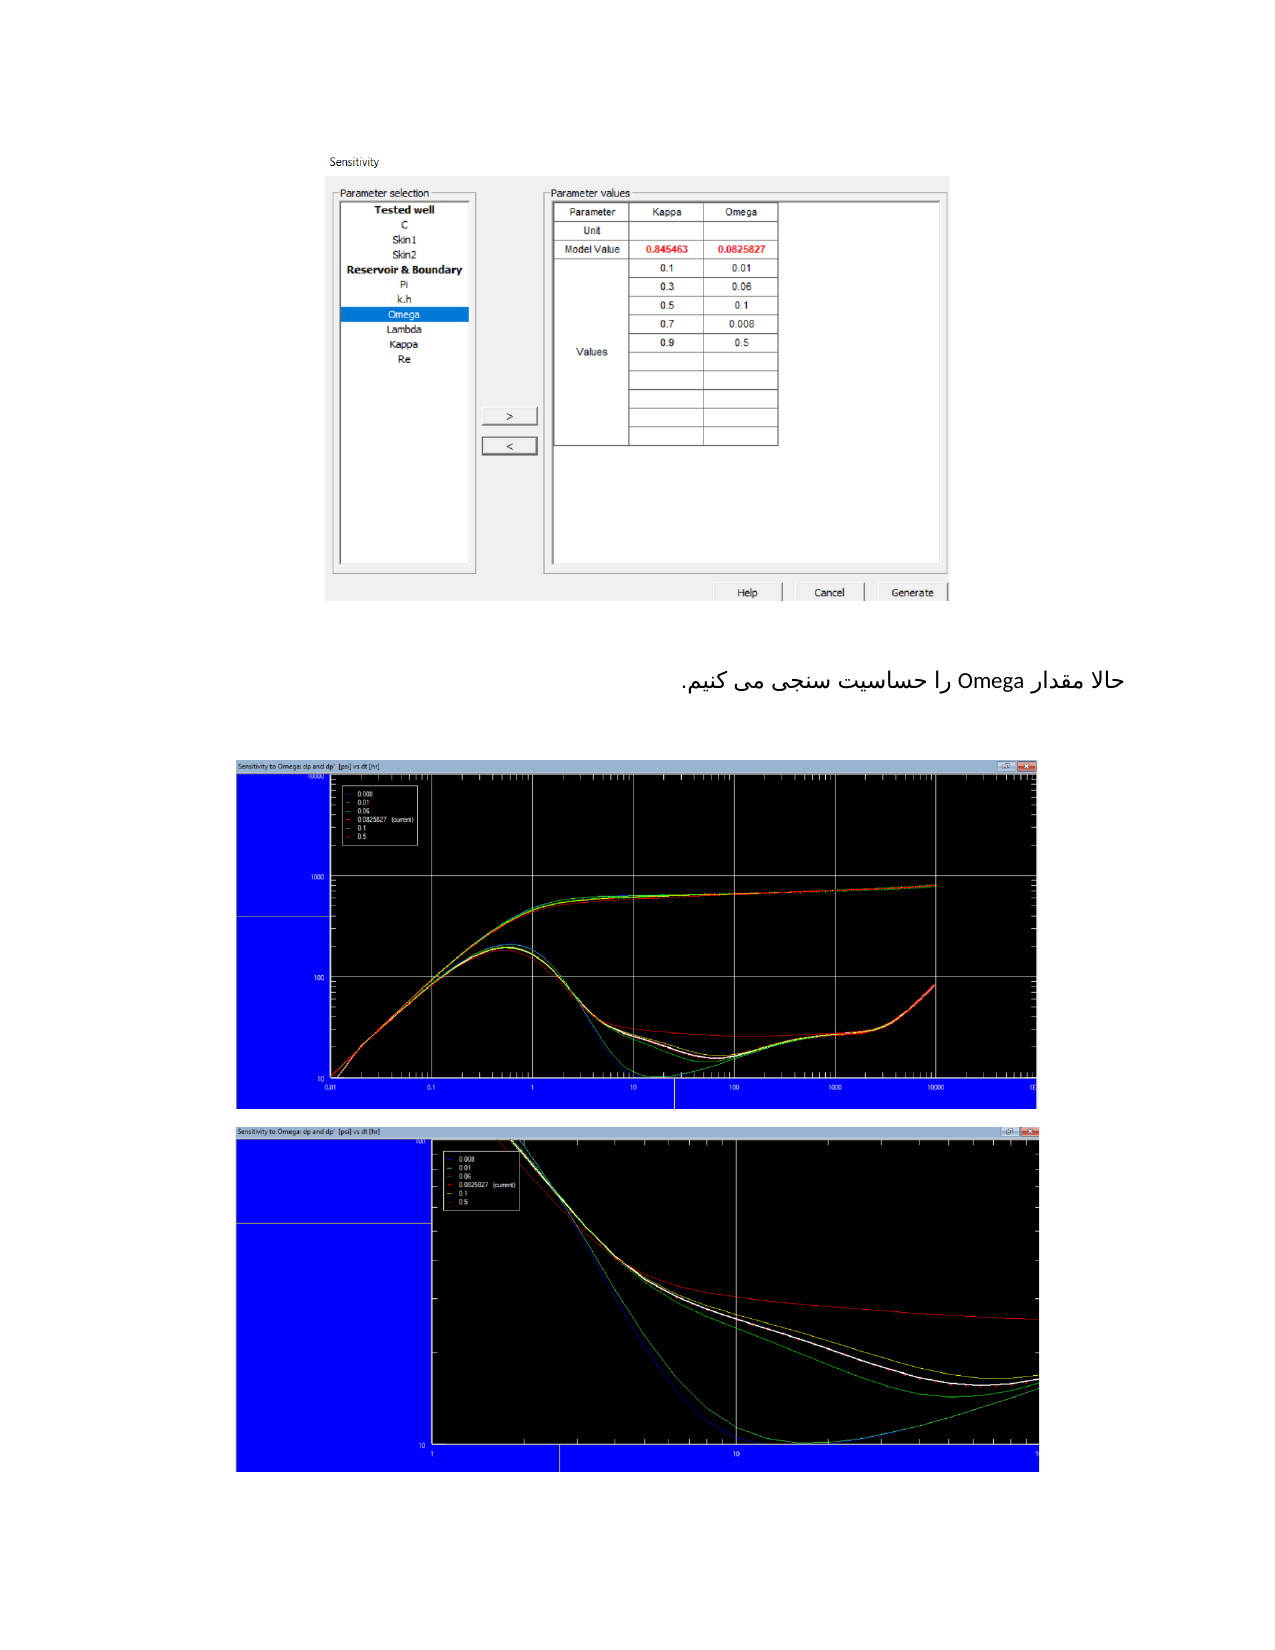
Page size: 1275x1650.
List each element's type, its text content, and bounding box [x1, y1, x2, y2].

picture [235, 1127, 1040, 1472]
picture [236, 760, 1039, 1109]
picture [325, 150, 950, 601]
text حالا مقدار Omega را حساسیت سنجی می کنیم. [150, 667, 1125, 695]
